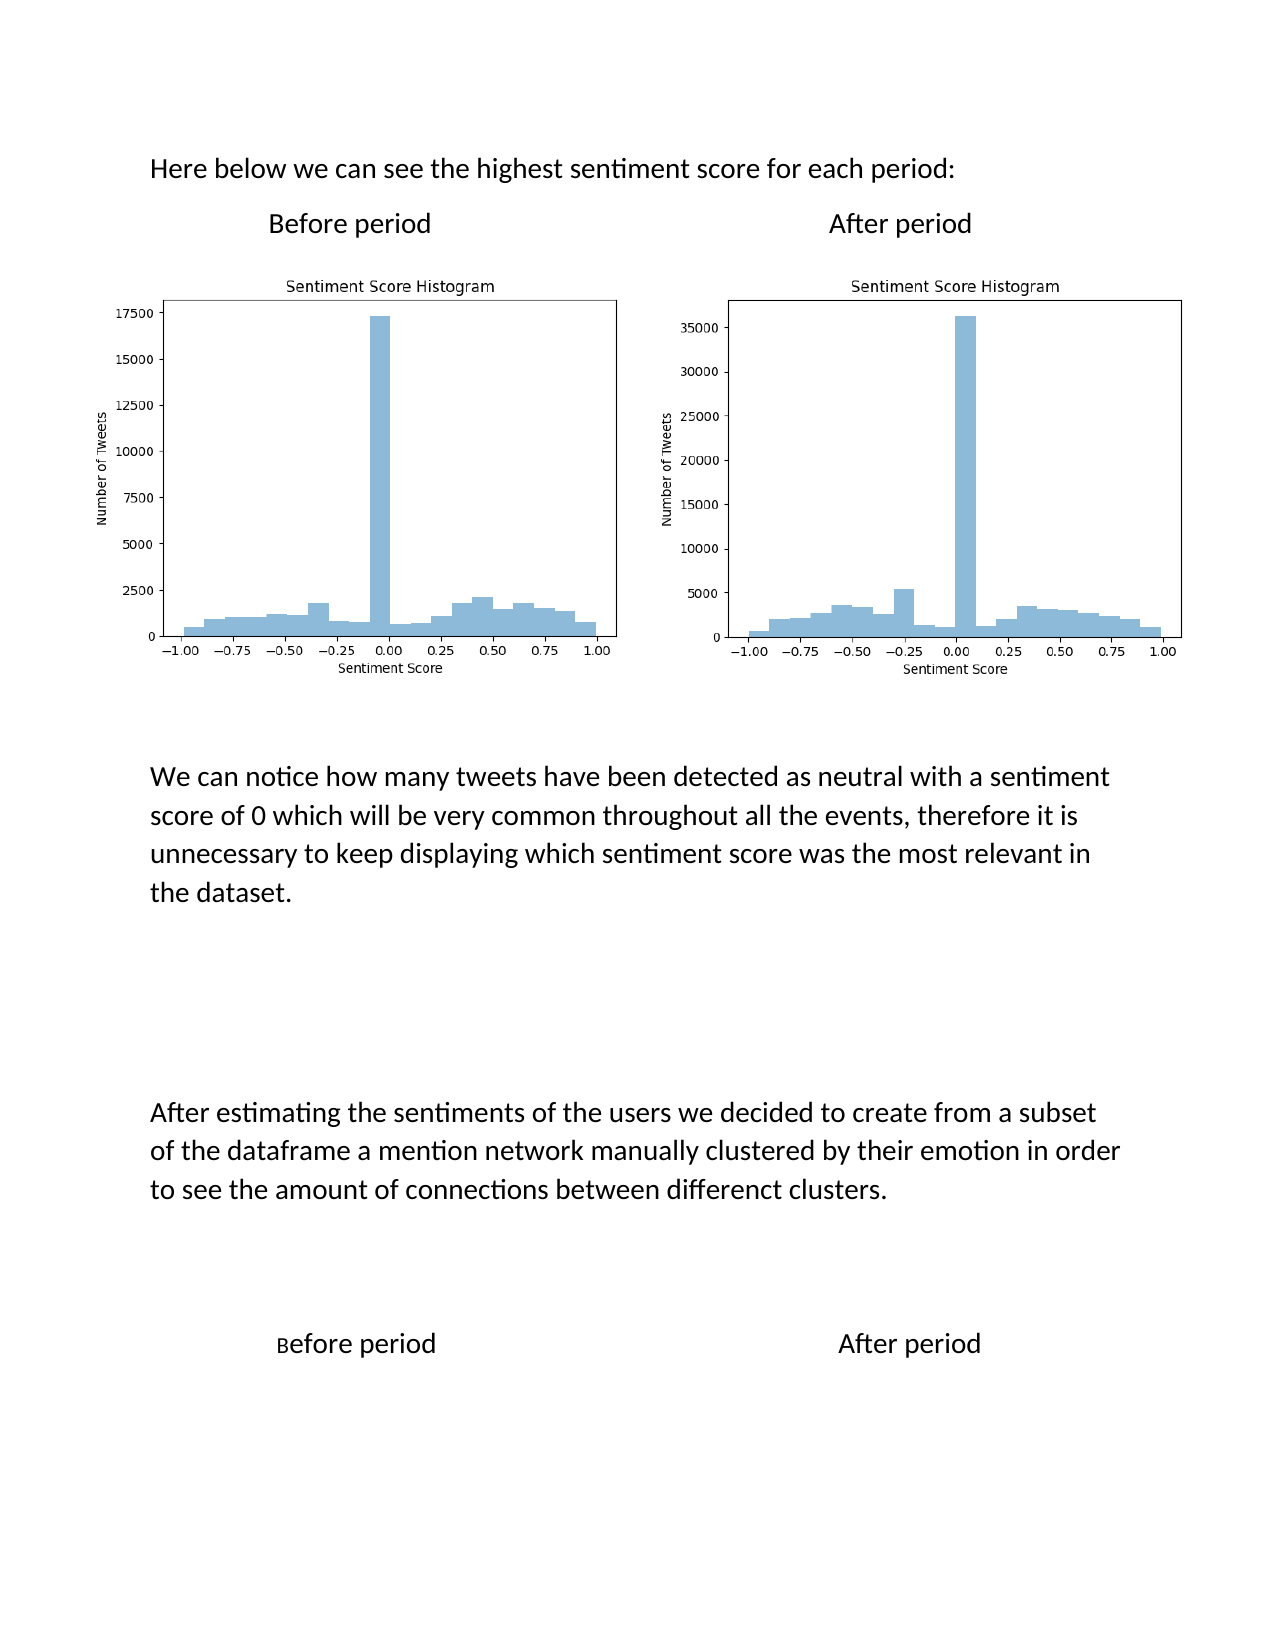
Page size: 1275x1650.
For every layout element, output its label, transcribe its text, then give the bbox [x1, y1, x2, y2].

picture [652, 270, 1190, 685]
text We can notice how many tweets have been detected as neutral with a sentiment score of 0 which will be very common throughout all the events, therefore it is unnecessary to keep displaying which sentiment score was the most relevant in the dataset. [150, 758, 1125, 909]
text After estimating the sentiments of the users we decided to create from a subset of the dataframe a mention network manually clustered by their emotion in order to see the amount of connections between differenct clusters. [150, 1094, 1125, 1207]
text Before period After period [150, 205, 1125, 241]
text Here below we can see the highest sentiment score for each period: [150, 150, 1125, 186]
picture [87, 270, 624, 684]
text Before period After period [150, 1325, 1125, 1361]
